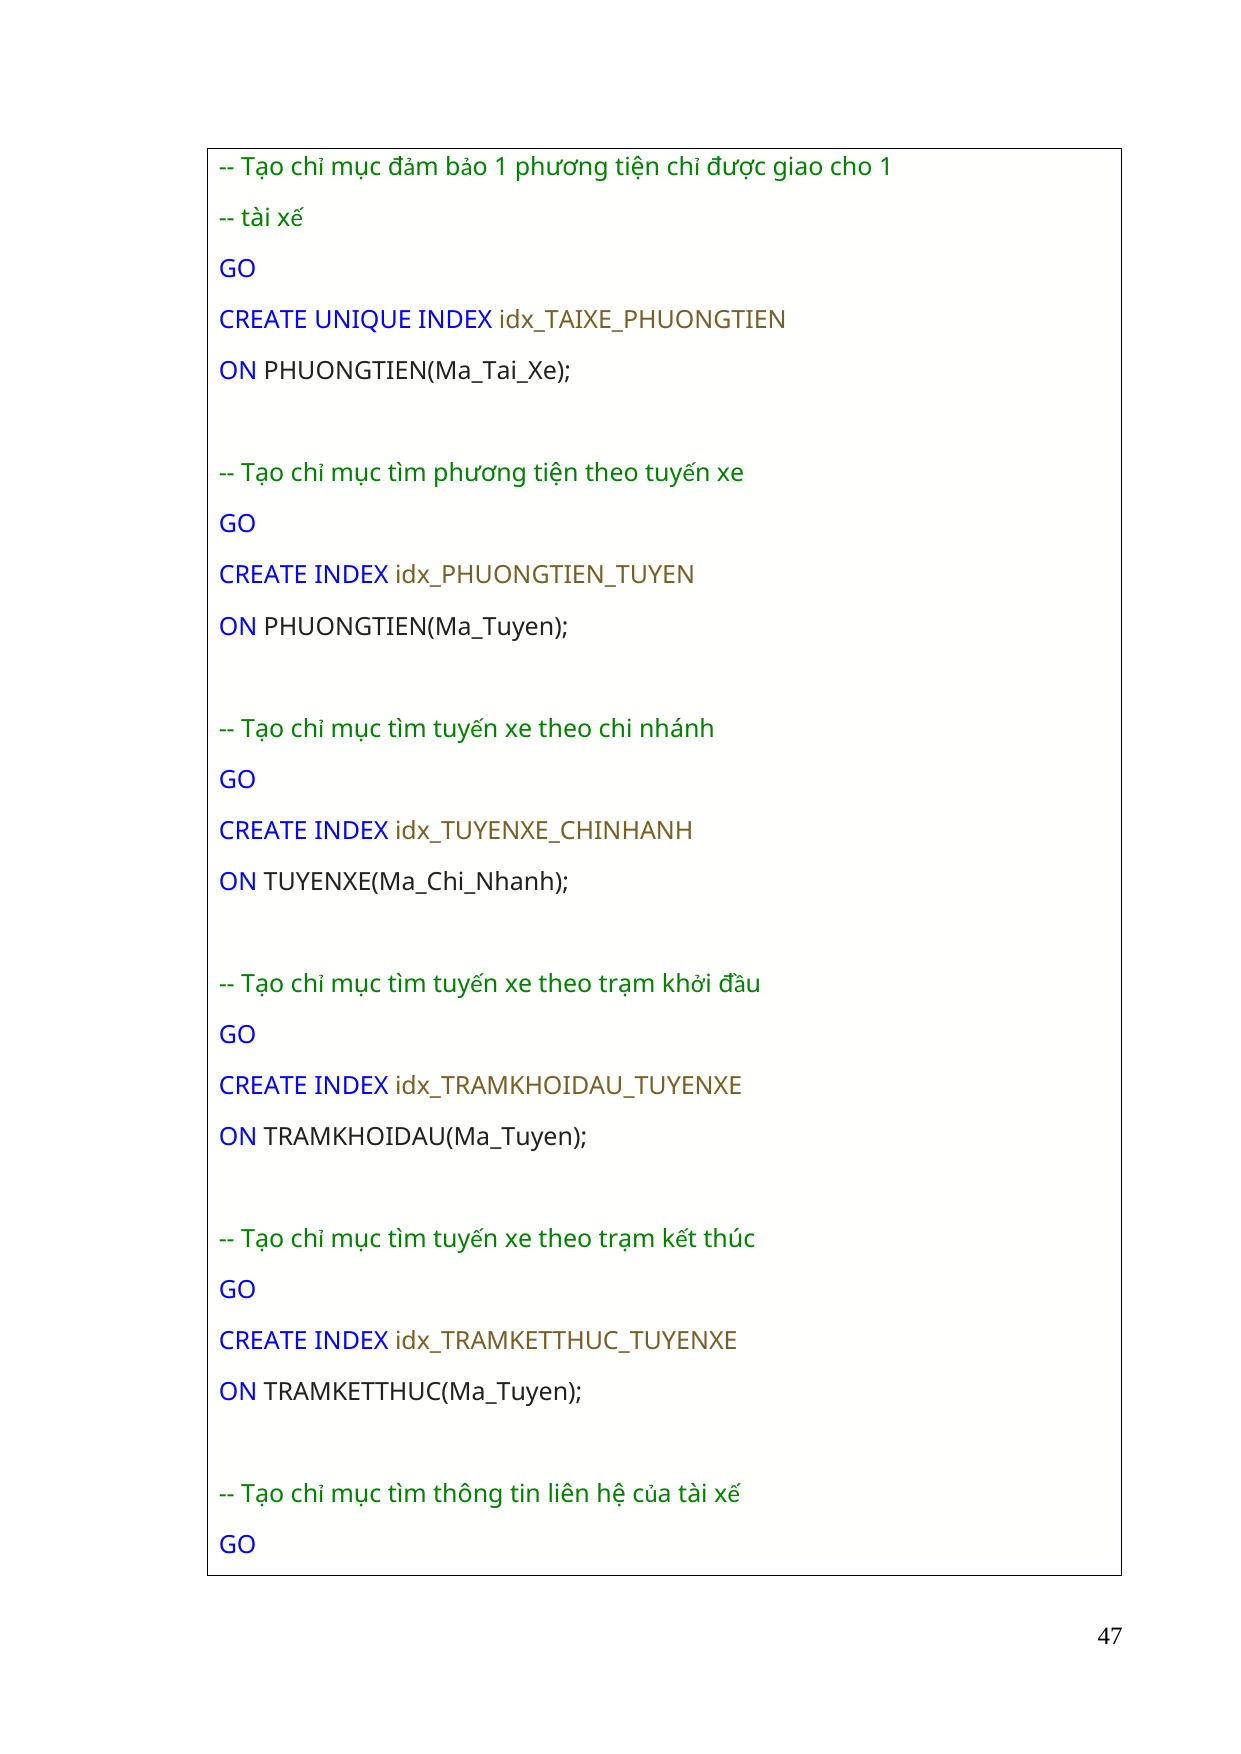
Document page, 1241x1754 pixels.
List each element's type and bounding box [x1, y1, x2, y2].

table_header [208, 149, 1121, 1575]
